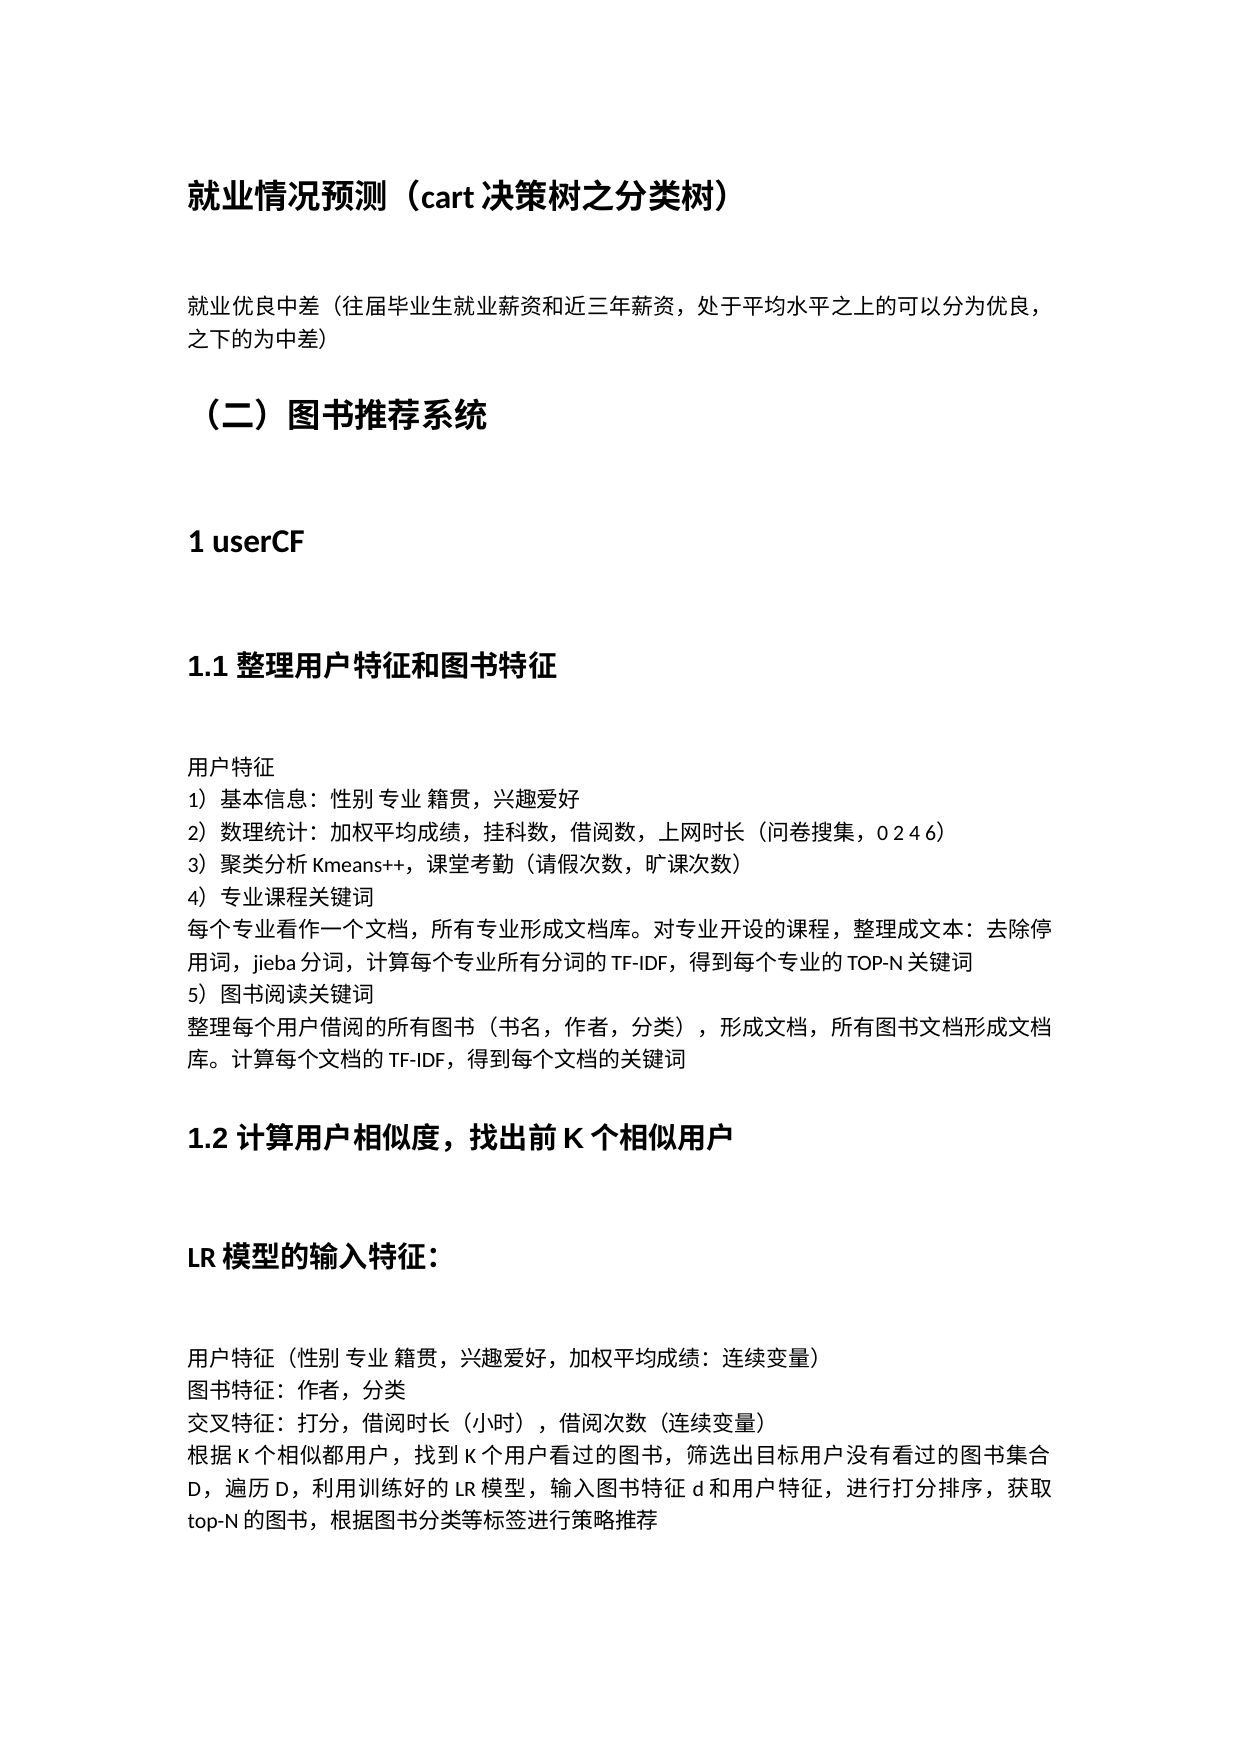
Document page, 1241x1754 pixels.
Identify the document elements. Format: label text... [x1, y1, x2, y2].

subtitle 1 userCF [187, 508, 1053, 573]
list 数理统计：加权平均成绩，挂科数，借阅数，上网时长（问卷搜集，0 2 4 6） [187, 814, 1053, 847]
subtitle （二）图书推荐系统 [187, 381, 1053, 446]
list 整理每个用户借阅的所有图书（书名，作者，分类），形成文档，所有图书文档形成文档库。计算每个文档的TF-IDF，得到每个文档的关键词 [187, 1009, 1053, 1074]
text 用户特征（性别 专业 籍贯，兴趣爱好，加权平均成绩：连续变量） [187, 1341, 1053, 1373]
subtitle LR模型的输入特征： [187, 1222, 1053, 1287]
text 根据K个相似都用户，找到K个用户看过的图书，筛选出目标用户没有看过的图书集合D，遍历D，利用训练好的LR模型，输入图书特征d和用户特征，进行打分排序，获取top-N的图书，根据图书分类等标签进行策略推荐 [187, 1438, 1053, 1536]
text 交叉特征：打分，借阅时长（小时），借阅次数（连续变量） [187, 1406, 1053, 1438]
list 每个专业看作一个文档，所有专业形成文档库。对专业开设的课程，整理成文本：去除停用词，jieba分词，计算每个专业所有分词的TF-IDF，得到每个专业的TOP-N关键词 [187, 912, 1053, 977]
text 图书特征：作者，分类 [187, 1373, 1053, 1406]
subtitle 1.2 计算用户相似度，找出前K个相似用户 [187, 1104, 1053, 1169]
text 就业优良中差（往届毕业生就业薪资和近三年薪资，处于平均水平之上的可以分为优良，之下的为中差） [187, 289, 1053, 354]
text 用户特征 [187, 749, 1053, 782]
list 基本信息：性别 专业 籍贯，兴趣爱好 [187, 782, 1053, 814]
list 专业课程关键词 [187, 879, 1053, 912]
list 图书阅读关键词 [187, 977, 1053, 1009]
list 聚类分析Kmeans++，课堂考勤（请假次数，旷课次数） [187, 847, 1053, 879]
subtitle 1.1 整理用户特征和图书特征 [187, 631, 1053, 696]
subtitle 就业情况预测（cart决策树之分类树） [187, 162, 1053, 227]
